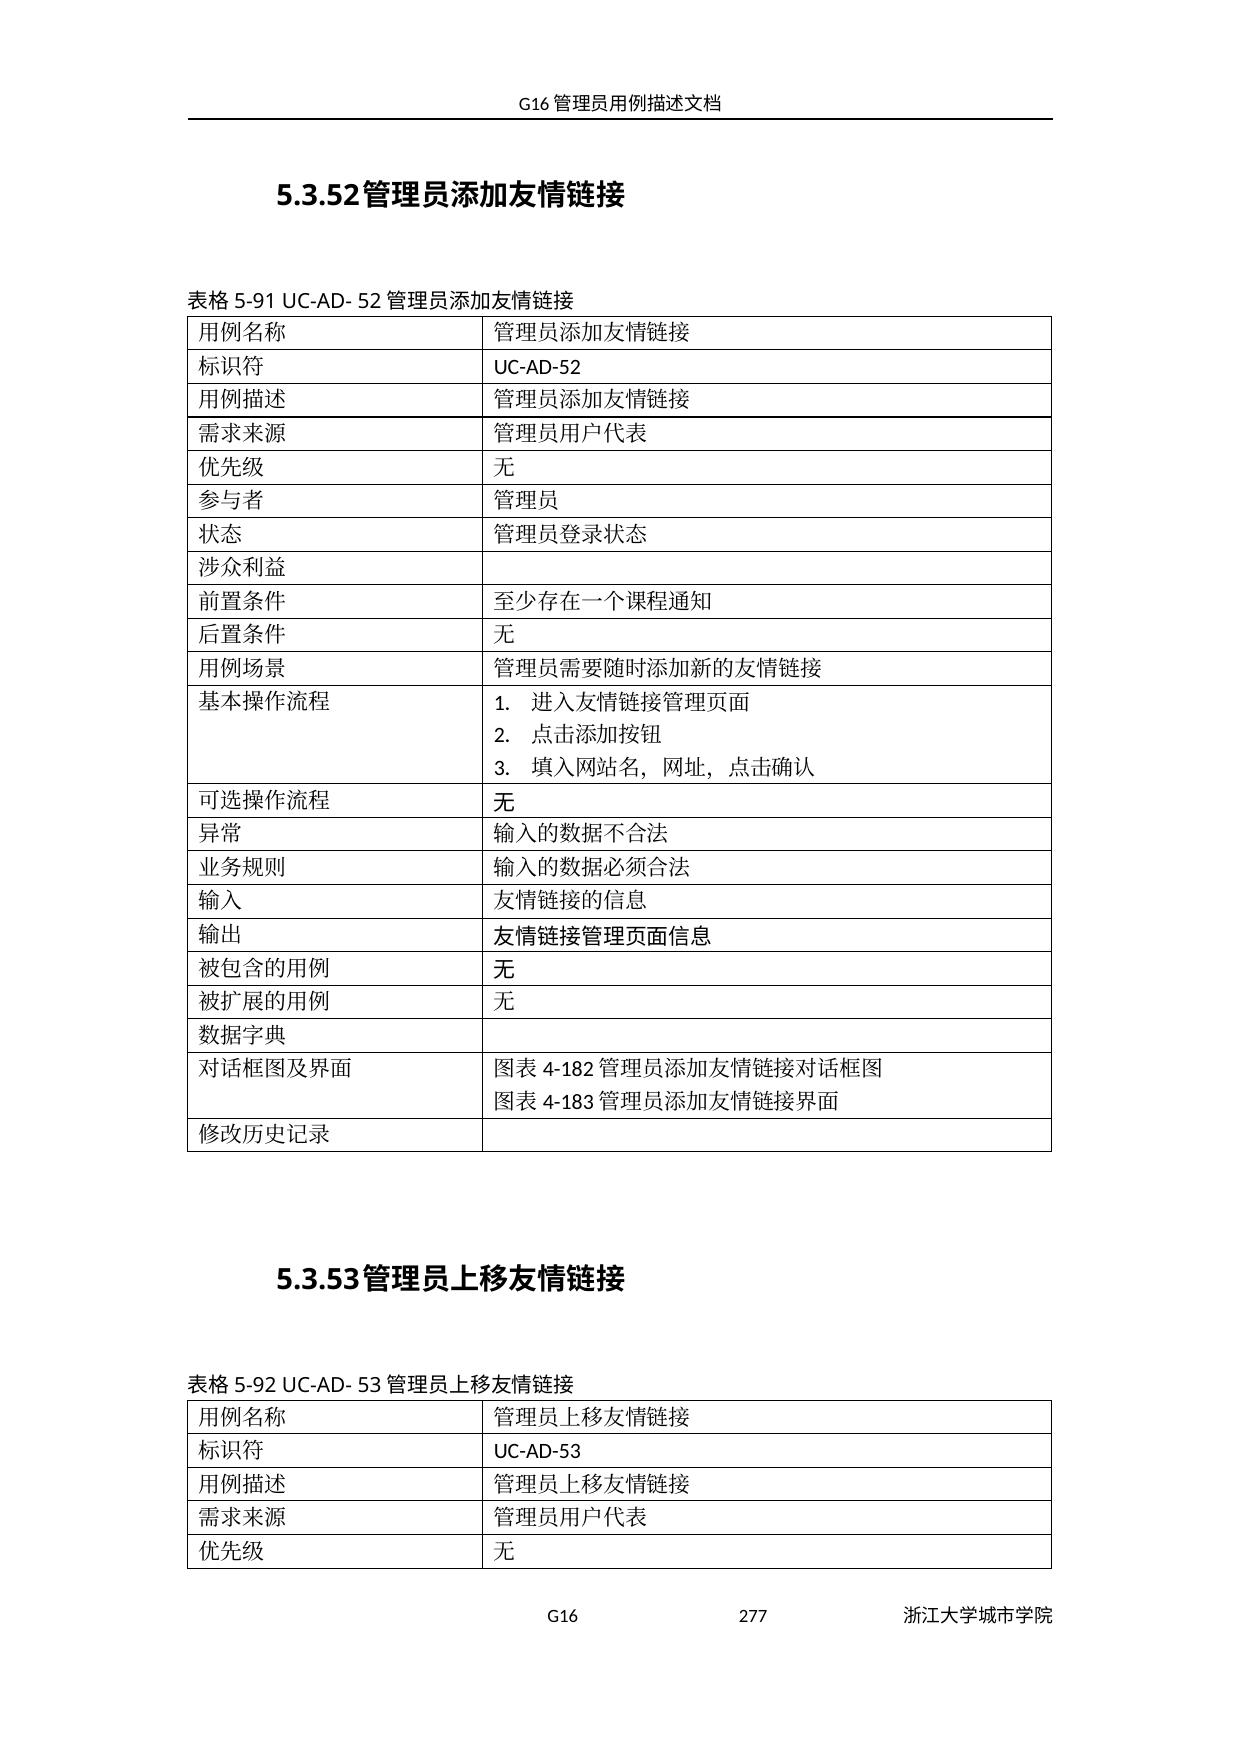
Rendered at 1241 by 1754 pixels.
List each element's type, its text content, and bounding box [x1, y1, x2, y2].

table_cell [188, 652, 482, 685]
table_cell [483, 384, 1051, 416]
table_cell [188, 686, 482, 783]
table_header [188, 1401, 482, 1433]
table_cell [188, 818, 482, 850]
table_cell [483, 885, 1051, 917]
subtitle 管理员添加友情链接 [276, 160, 1053, 225]
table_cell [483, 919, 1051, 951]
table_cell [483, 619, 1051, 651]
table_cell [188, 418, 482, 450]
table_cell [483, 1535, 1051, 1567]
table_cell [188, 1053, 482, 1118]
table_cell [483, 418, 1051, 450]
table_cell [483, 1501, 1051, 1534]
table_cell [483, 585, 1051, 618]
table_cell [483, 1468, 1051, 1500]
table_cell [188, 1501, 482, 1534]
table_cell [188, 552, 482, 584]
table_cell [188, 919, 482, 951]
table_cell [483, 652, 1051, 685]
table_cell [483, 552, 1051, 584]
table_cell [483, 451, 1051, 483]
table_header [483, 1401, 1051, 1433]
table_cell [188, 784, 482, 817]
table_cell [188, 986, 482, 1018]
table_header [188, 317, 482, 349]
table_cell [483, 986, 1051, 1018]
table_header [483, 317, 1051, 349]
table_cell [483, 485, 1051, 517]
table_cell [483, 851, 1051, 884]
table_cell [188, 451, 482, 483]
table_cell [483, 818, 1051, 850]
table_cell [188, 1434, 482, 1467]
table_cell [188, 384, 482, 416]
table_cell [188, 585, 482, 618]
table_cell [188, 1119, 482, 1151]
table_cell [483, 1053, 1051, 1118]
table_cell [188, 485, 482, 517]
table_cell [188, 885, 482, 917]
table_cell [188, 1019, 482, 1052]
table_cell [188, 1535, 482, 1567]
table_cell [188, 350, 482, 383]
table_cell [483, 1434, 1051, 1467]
text 表格 5-91 UC-AD- 52 管理员添加友情链接 [187, 283, 1053, 316]
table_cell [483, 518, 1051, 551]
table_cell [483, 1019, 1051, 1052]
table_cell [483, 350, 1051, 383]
text 表格 5-92 UC-AD- 53 管理员上移友情链接 [187, 1367, 1053, 1400]
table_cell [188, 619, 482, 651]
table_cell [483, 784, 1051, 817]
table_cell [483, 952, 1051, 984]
subtitle 管理员上移友情链接 [276, 1244, 1053, 1309]
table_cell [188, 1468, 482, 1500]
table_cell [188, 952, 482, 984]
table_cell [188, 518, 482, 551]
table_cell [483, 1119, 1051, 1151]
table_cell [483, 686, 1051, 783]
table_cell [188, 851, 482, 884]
